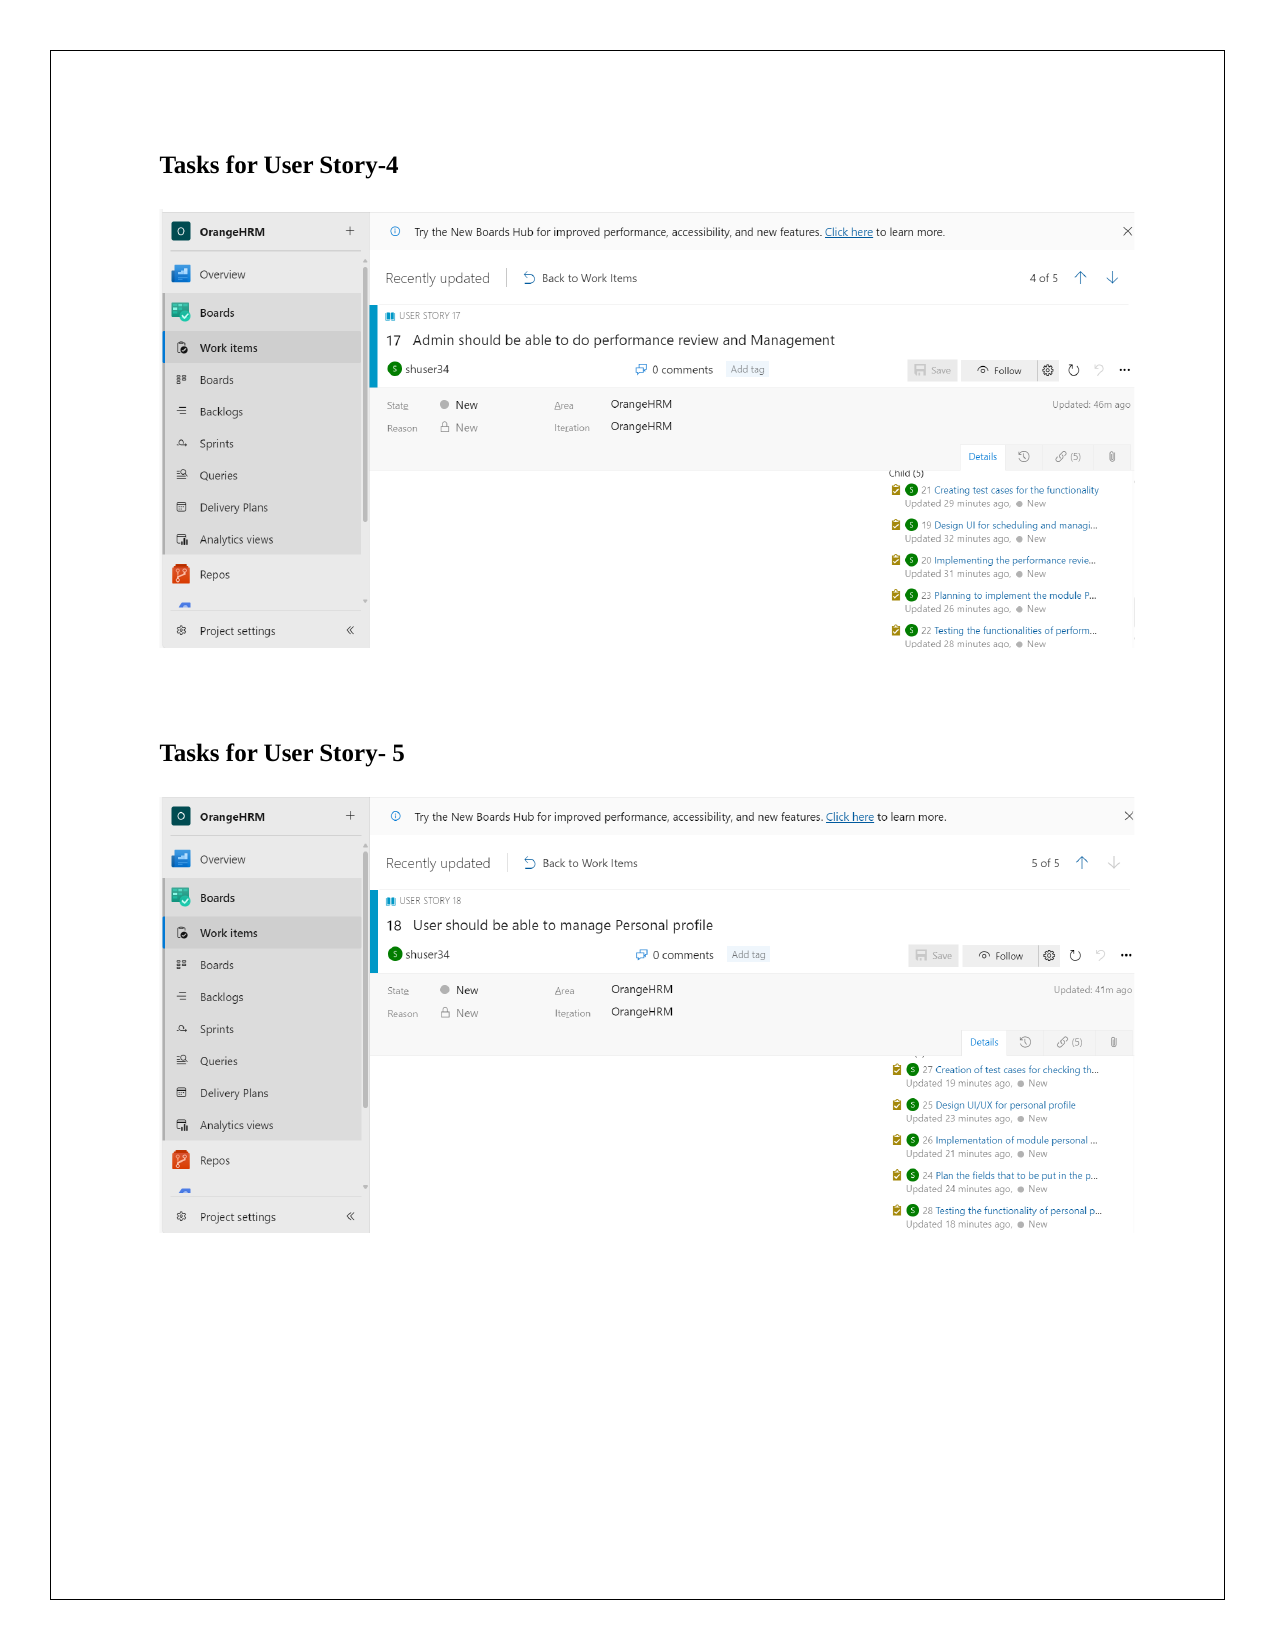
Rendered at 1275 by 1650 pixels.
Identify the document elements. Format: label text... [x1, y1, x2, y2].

picture [159, 209, 1135, 648]
picture [159, 797, 1135, 1233]
text Tasks for User Story- 5 [159, 738, 1125, 767]
text Tasks for User Story-4 [159, 150, 1125, 179]
